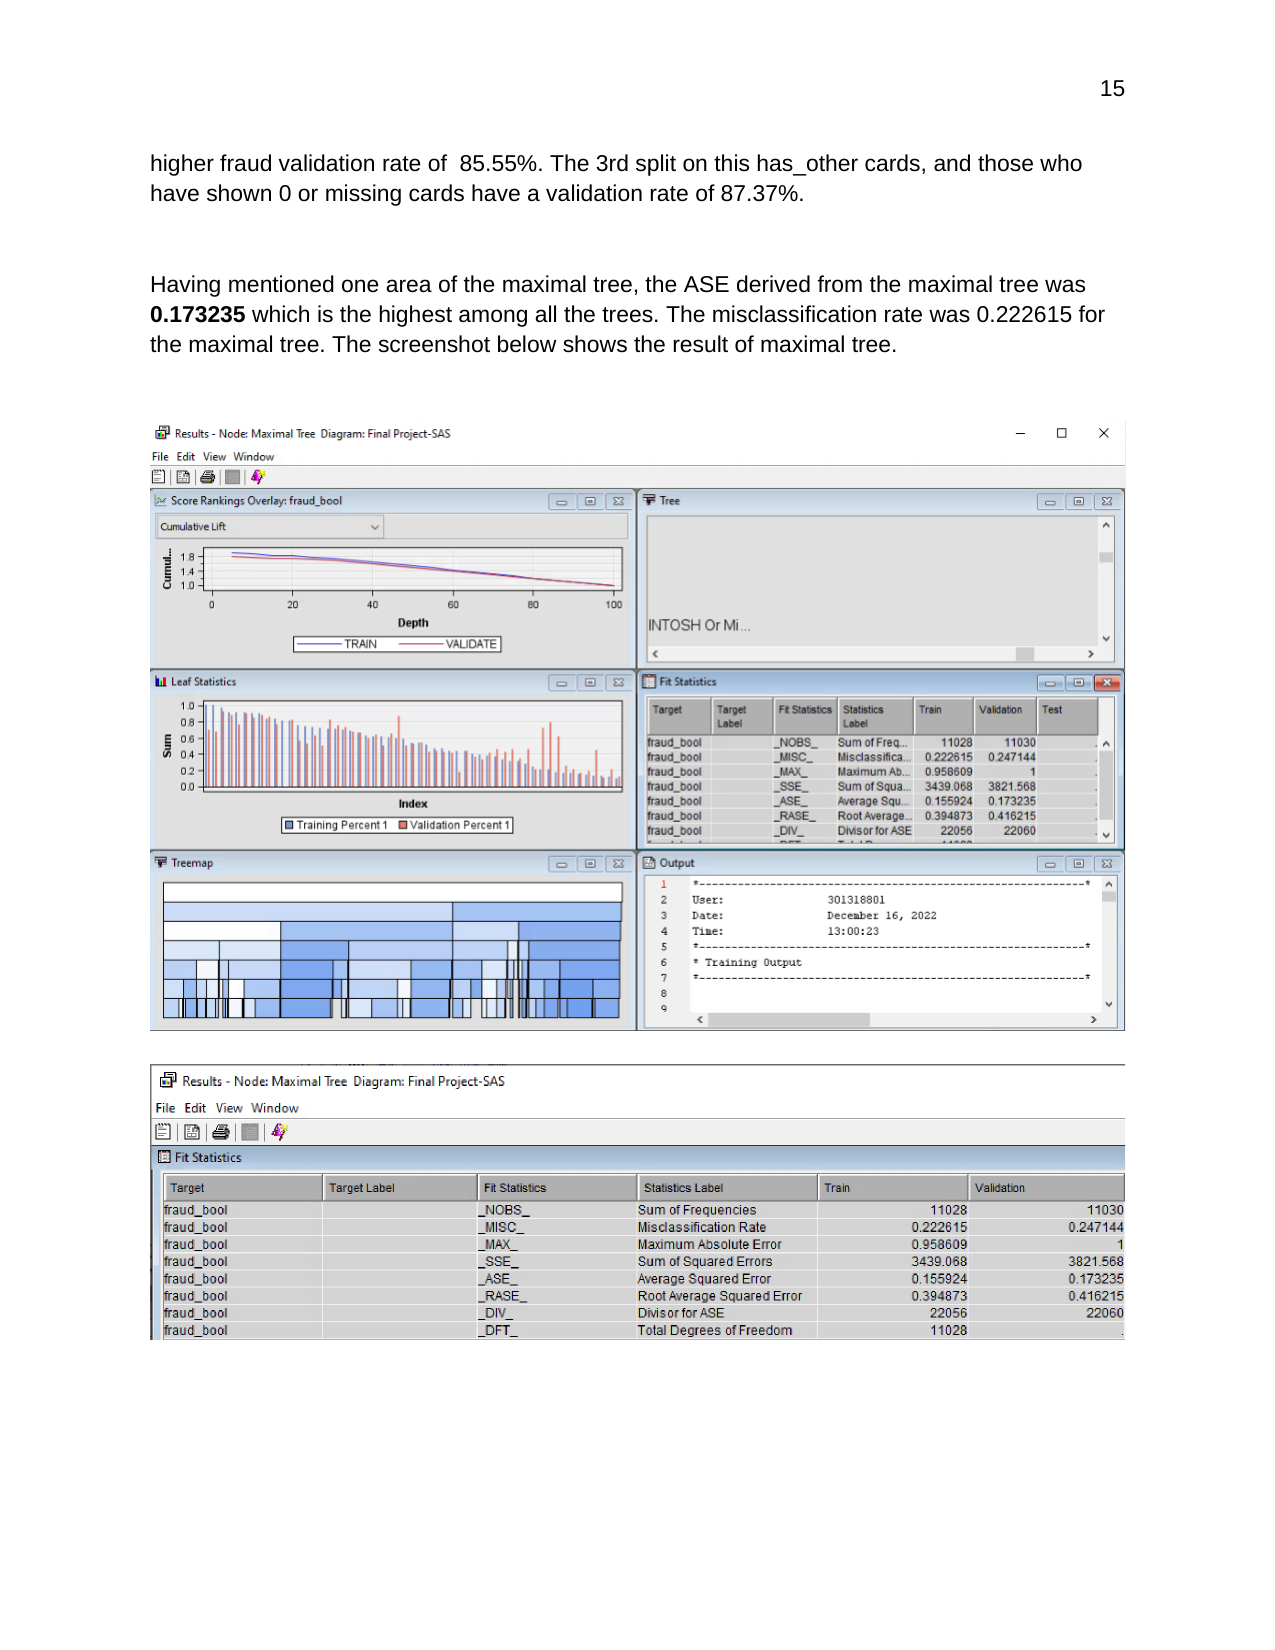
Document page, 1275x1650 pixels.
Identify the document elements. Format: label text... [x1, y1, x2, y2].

picture [150, 421, 1125, 1031]
picture [150, 1064, 1125, 1340]
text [150, 150, 1125, 207]
text Having mentioned one area of the maximal tree, the ASE derived from the maximal tree was 0.173235 which is the highest among all the trees. The misclassification rate was 0.222615 for the maximal tree. The screenshot below shows the result of maximal tree. [150, 271, 1125, 358]
